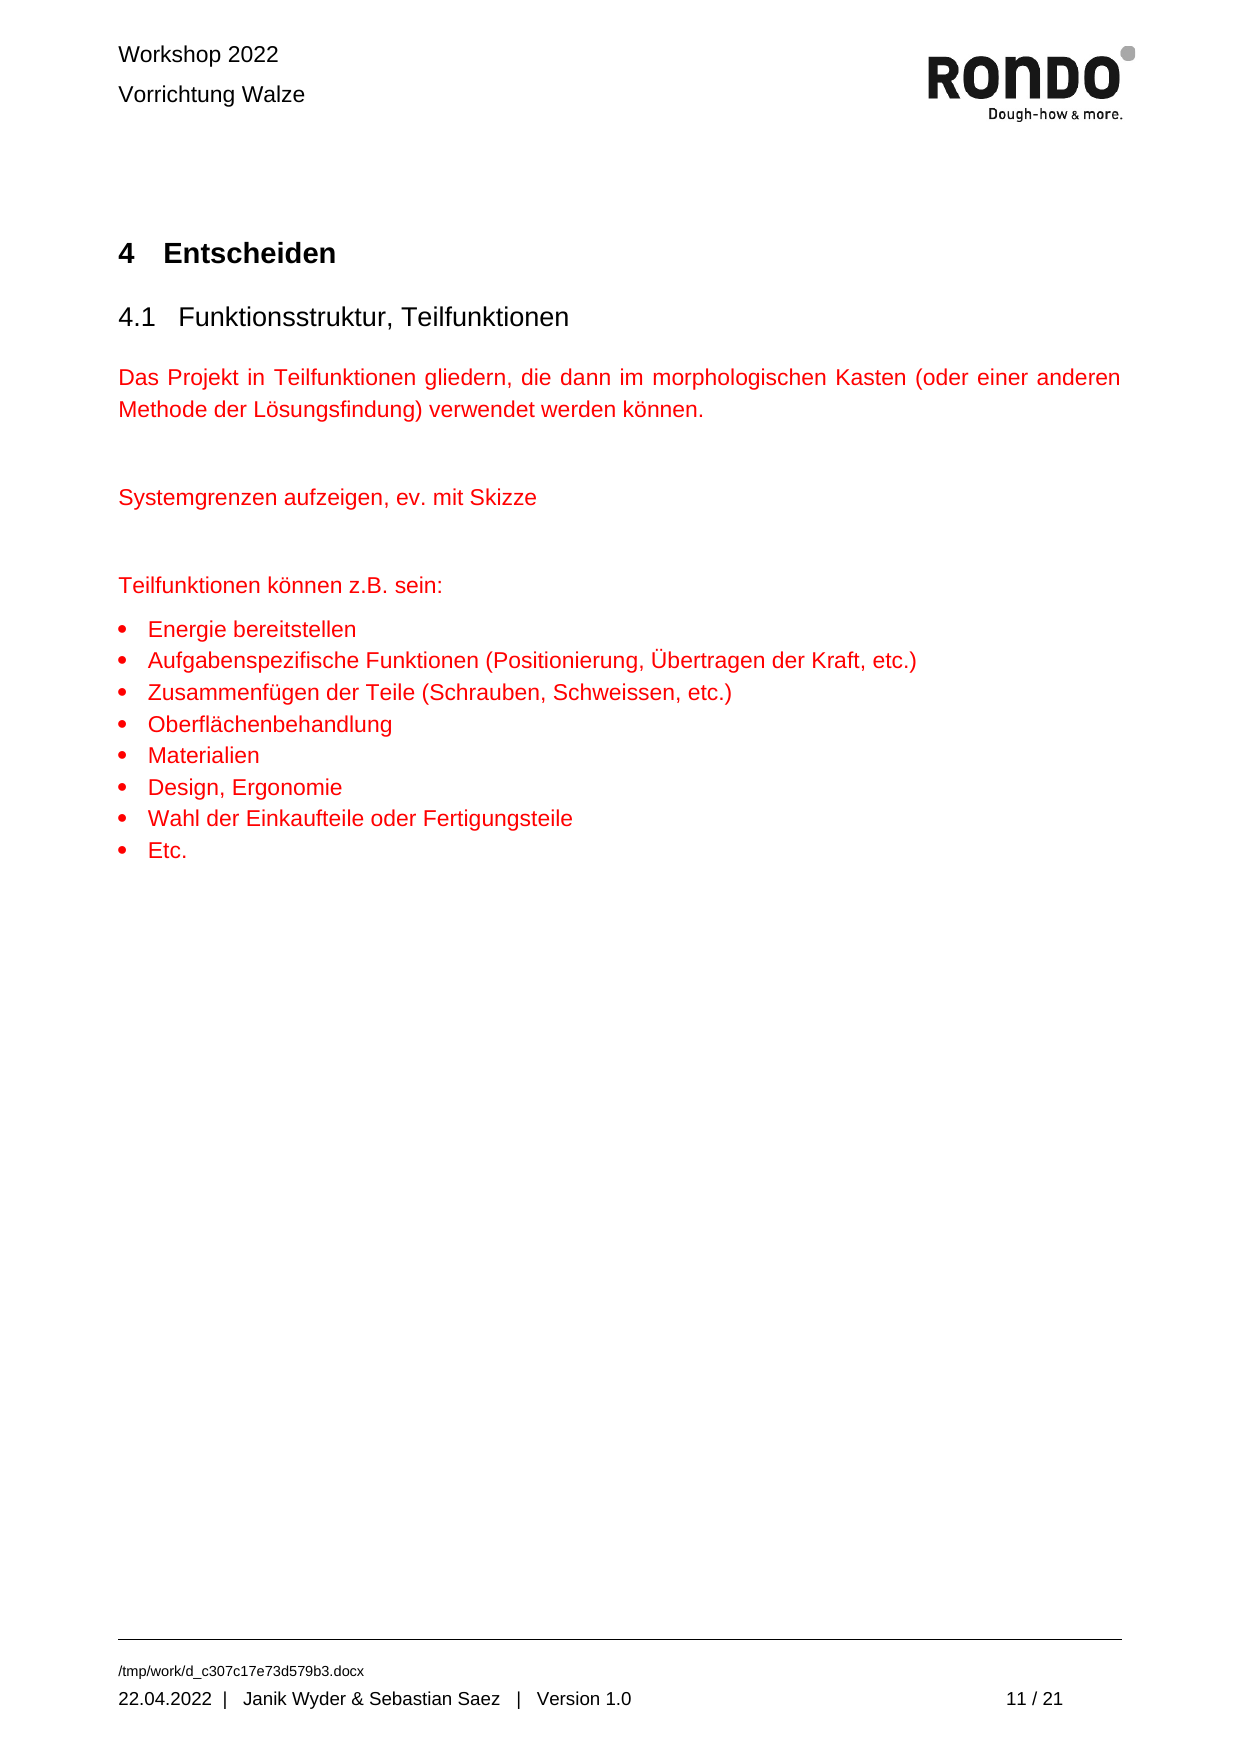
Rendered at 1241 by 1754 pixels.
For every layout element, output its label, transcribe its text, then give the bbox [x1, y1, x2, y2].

text Teilfunktionen können z.B. sein: [118, 572, 1122, 598]
list Etc. [118, 837, 1122, 863]
text Das Projekt in Teilfunktionen gliedern, die dann im morphologischen Kasten (oder einer anderen Methode der Lösungsfindung) verwendet werden können. [118, 364, 1122, 422]
subtitle Entscheiden [118, 236, 1122, 270]
text Systemgrenzen aufzeigen, ev. mit Skizze [118, 484, 1122, 510]
list Materialien [118, 742, 1122, 768]
list Wahl der Einkaufteile oder Fertigungsteile [118, 805, 1122, 832]
list Aufgabenspezifische Funktionen (Positionierung, Übertragen der Kraft, etc.) [118, 647, 1122, 674]
picture [928, 46, 1136, 122]
list Oberflächenbehandlung [118, 711, 1122, 737]
list Energie bereitstellen [118, 616, 1122, 642]
list Design, Ergonomie [118, 774, 1122, 800]
subtitle Funktionsstruktur, Teilfunktionen [118, 301, 1122, 333]
list Zusammenfügen der Teile (Schrauben, Schweissen, etc.) [118, 679, 1122, 705]
